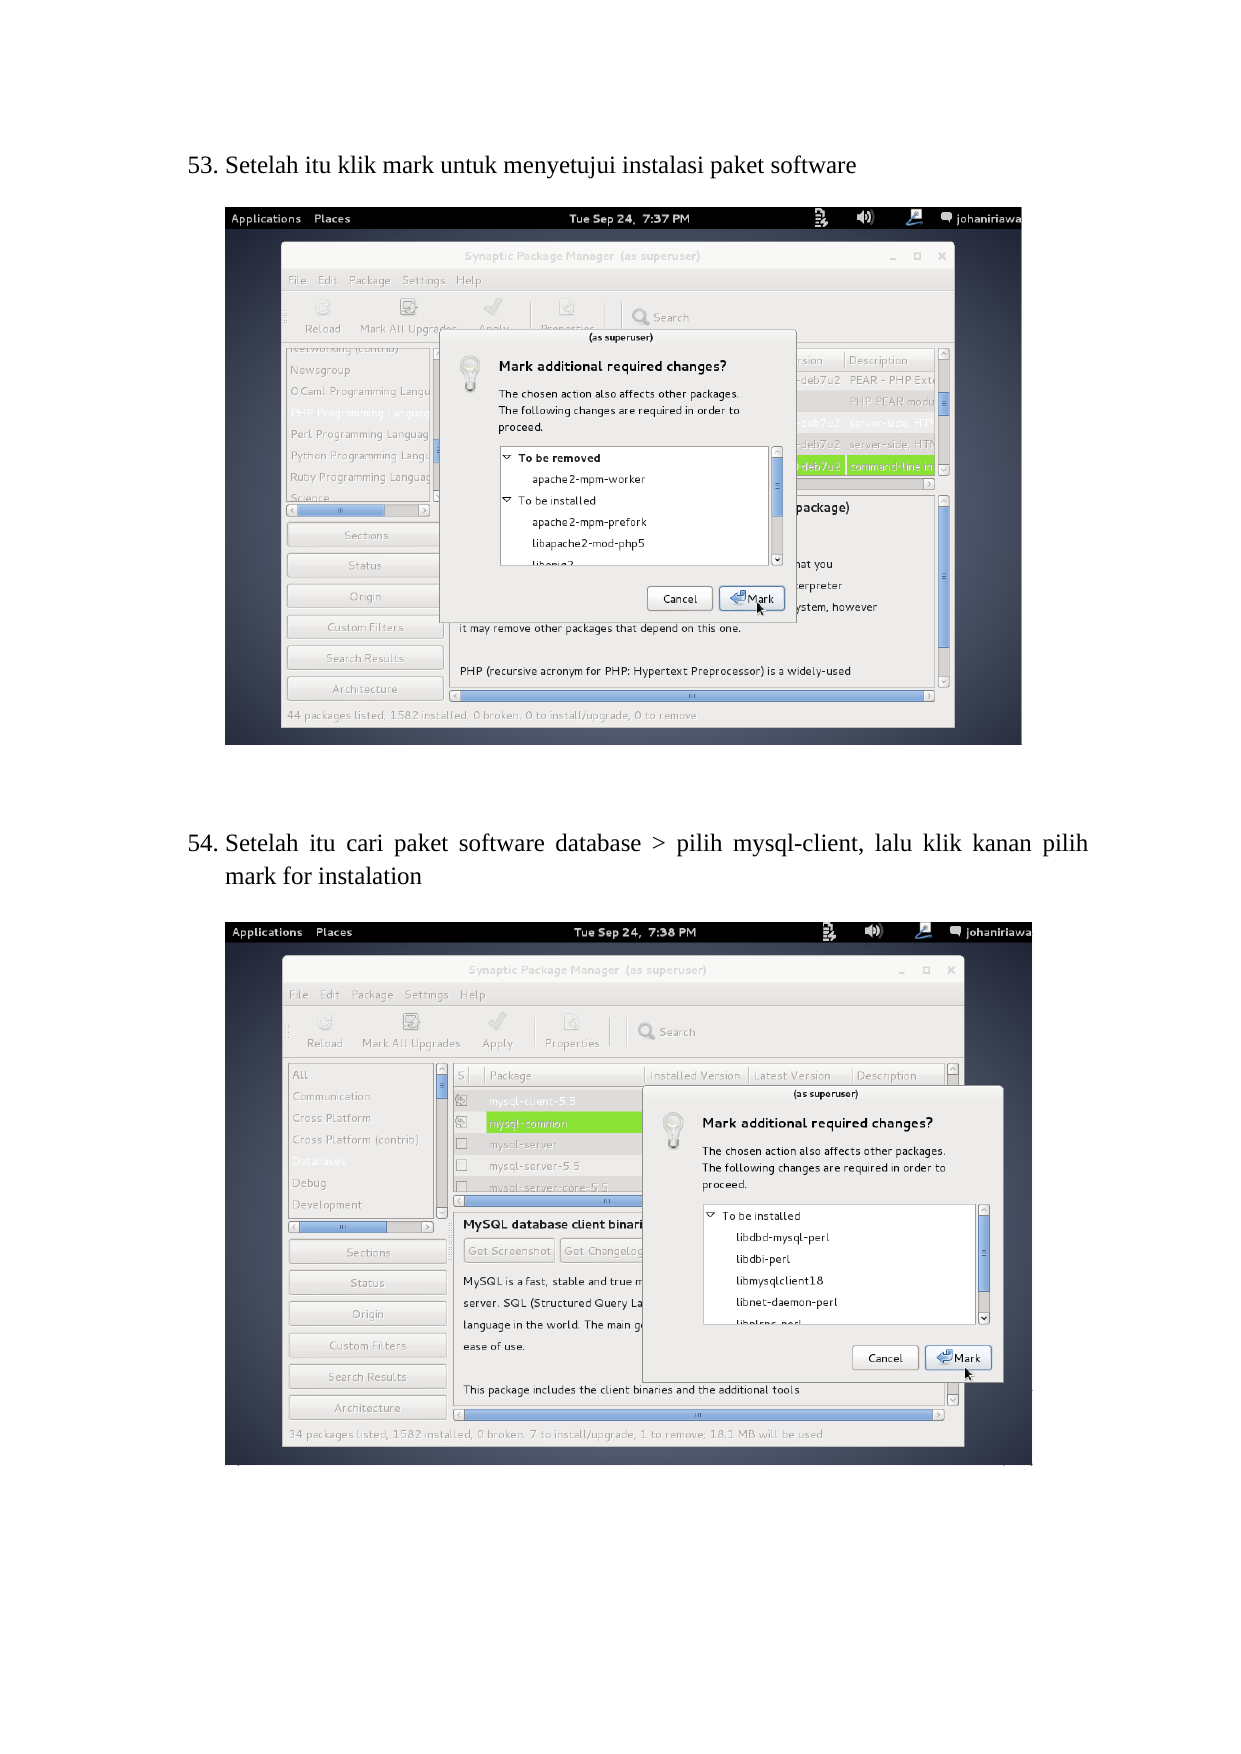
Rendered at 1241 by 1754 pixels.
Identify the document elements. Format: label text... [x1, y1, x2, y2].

list Setelah itu klik mark untuk menyetujui instalasi paket software [187, 150, 1090, 179]
list Setelah itu cari paket software database > pilih mysql-client, lalu klik kanan pilih mark for instalation [187, 828, 1090, 890]
picture [225, 922, 1033, 1466]
picture [225, 207, 1022, 745]
